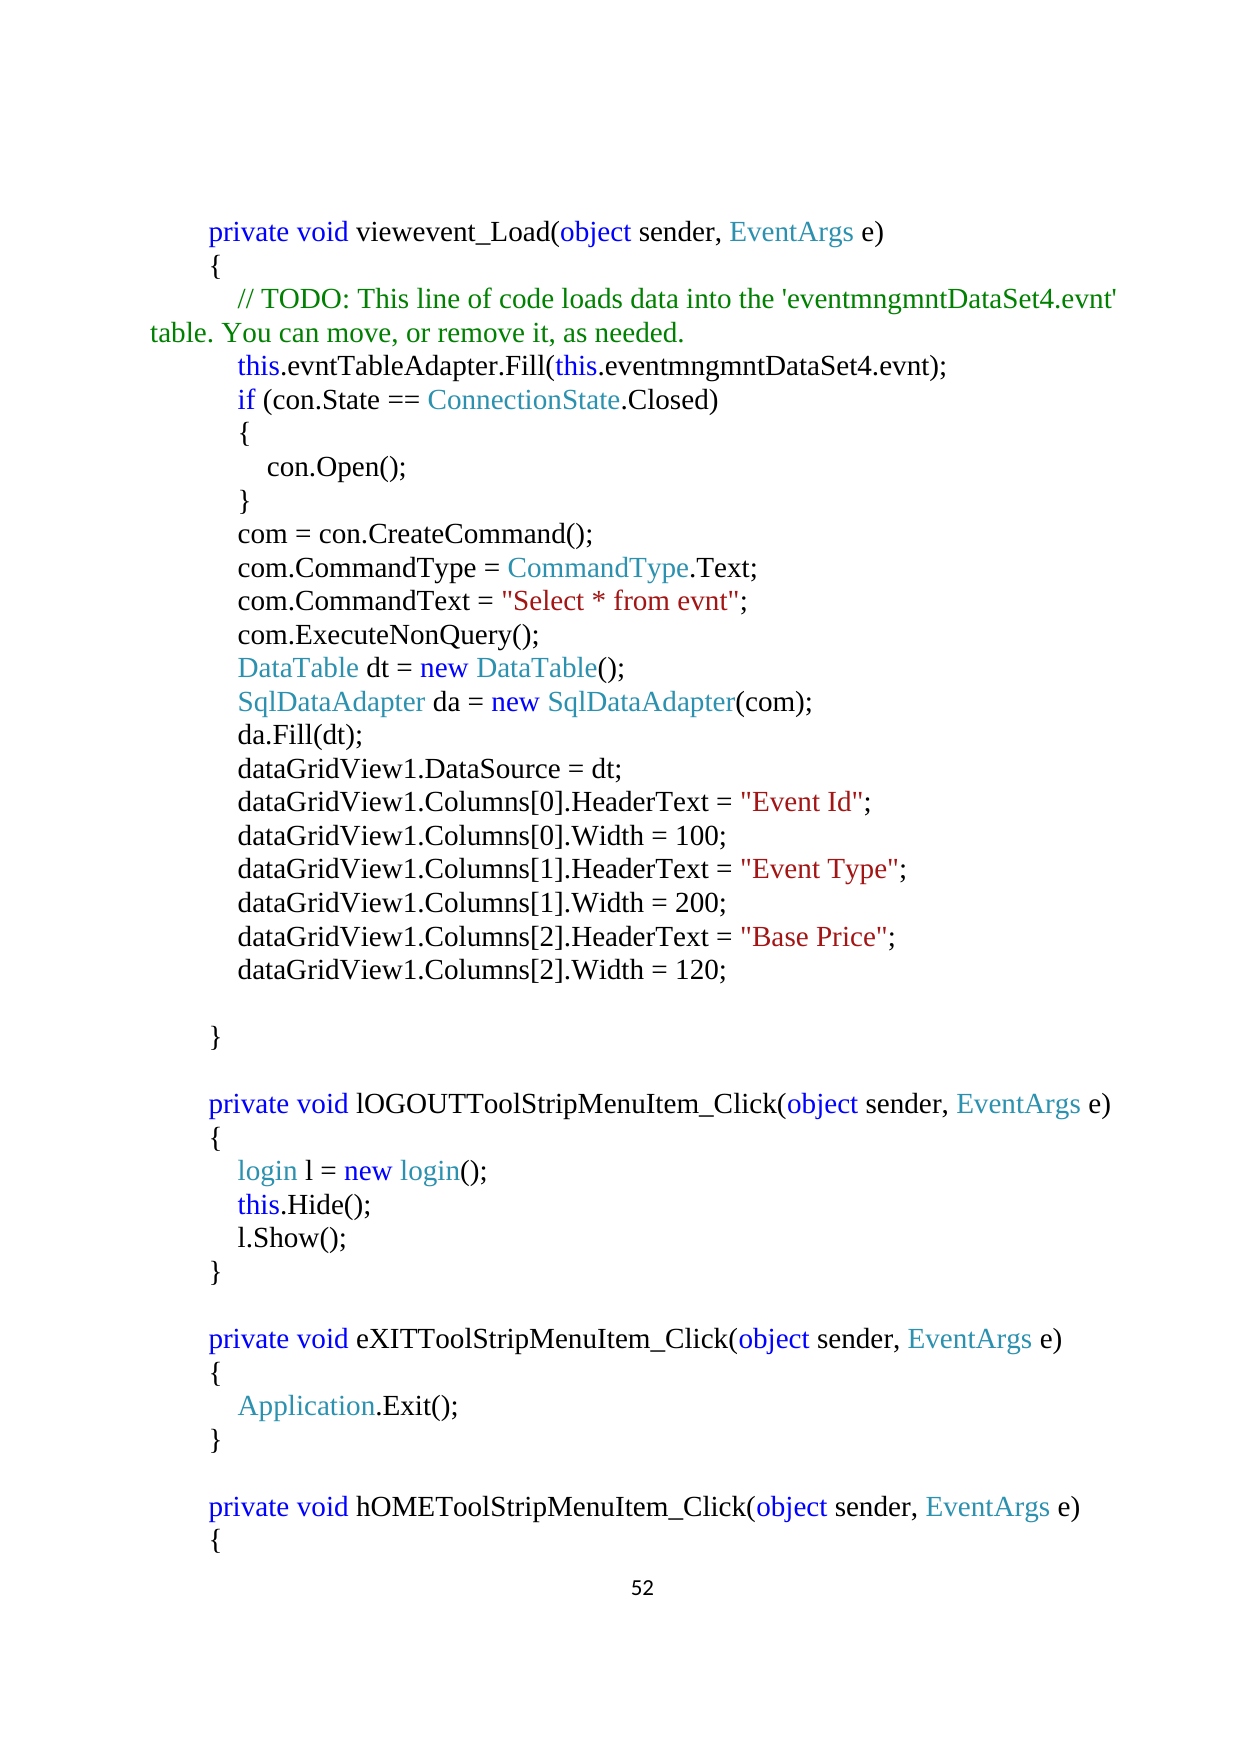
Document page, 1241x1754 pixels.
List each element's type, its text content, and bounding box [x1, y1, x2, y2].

text private void eXITToolStripMenuItem_Click(object sender, EventArgs e) [150, 1321, 1134, 1355]
text login l = new login(); [150, 1153, 1134, 1187]
text this.evntTableAdapter.Fill(this.eventmngmntDataSet4.evnt); [150, 348, 1134, 382]
text dataGridView1.Columns[2].Width = 120; [150, 952, 1134, 986]
text private void lOGOUTToolStripMenuItem_Click(object sender, EventArgs e) [150, 1086, 1134, 1120]
text if (con.State == ConnectionState.Closed) [150, 382, 1134, 416]
text { [150, 1522, 1134, 1556]
text { [150, 1120, 1134, 1153]
text dataGridView1.Columns[1].Width = 200; [150, 885, 1134, 919]
text this.Hide(); [150, 1187, 1134, 1221]
text private void hOMEToolStripMenuItem_Click(object sender, EventArgs e) [150, 1489, 1134, 1522]
text // TODO: This line of code loads data into the 'eventmngmntDataSet4.evnt' table. You can move, or remove it, as needed. [150, 281, 1134, 348]
text { [150, 1355, 1134, 1388]
text da.Fill(dt); [150, 717, 1134, 751]
text } [150, 1422, 1134, 1455]
text dataGridView1.DataSource = dt; [150, 751, 1134, 784]
text private void viewevent_Load(object sender, EventArgs e) [150, 214, 1134, 248]
text } [150, 1254, 1134, 1288]
text dataGridView1.Columns[0].HeaderText = "Event Id"; [150, 784, 1134, 818]
text } [150, 483, 1134, 516]
text l.Show(); [150, 1221, 1134, 1254]
text dataGridView1.Columns[1].HeaderText = "Event Type"; [150, 852, 1134, 885]
text com.ExecuteNonQuery(); [150, 617, 1134, 650]
text con.Open(); [150, 449, 1134, 483]
text SqlDataAdapter da = new SqlDataAdapter(com); [150, 684, 1134, 717]
text } [150, 1019, 1134, 1053]
text com.CommandType = CommandType.Text; [150, 550, 1134, 583]
text DataTable dt = new DataTable(); [150, 650, 1134, 684]
text { [150, 248, 1134, 281]
text { [150, 416, 1134, 449]
text com = con.CreateCommand(); [150, 516, 1134, 550]
text com.CommandText = "Select * from evnt"; [150, 583, 1134, 617]
text Application.Exit(); [150, 1388, 1134, 1422]
text dataGridView1.Columns[2].HeaderText = "Base Price"; [150, 919, 1134, 952]
text dataGridView1.Columns[0].Width = 100; [150, 818, 1134, 852]
